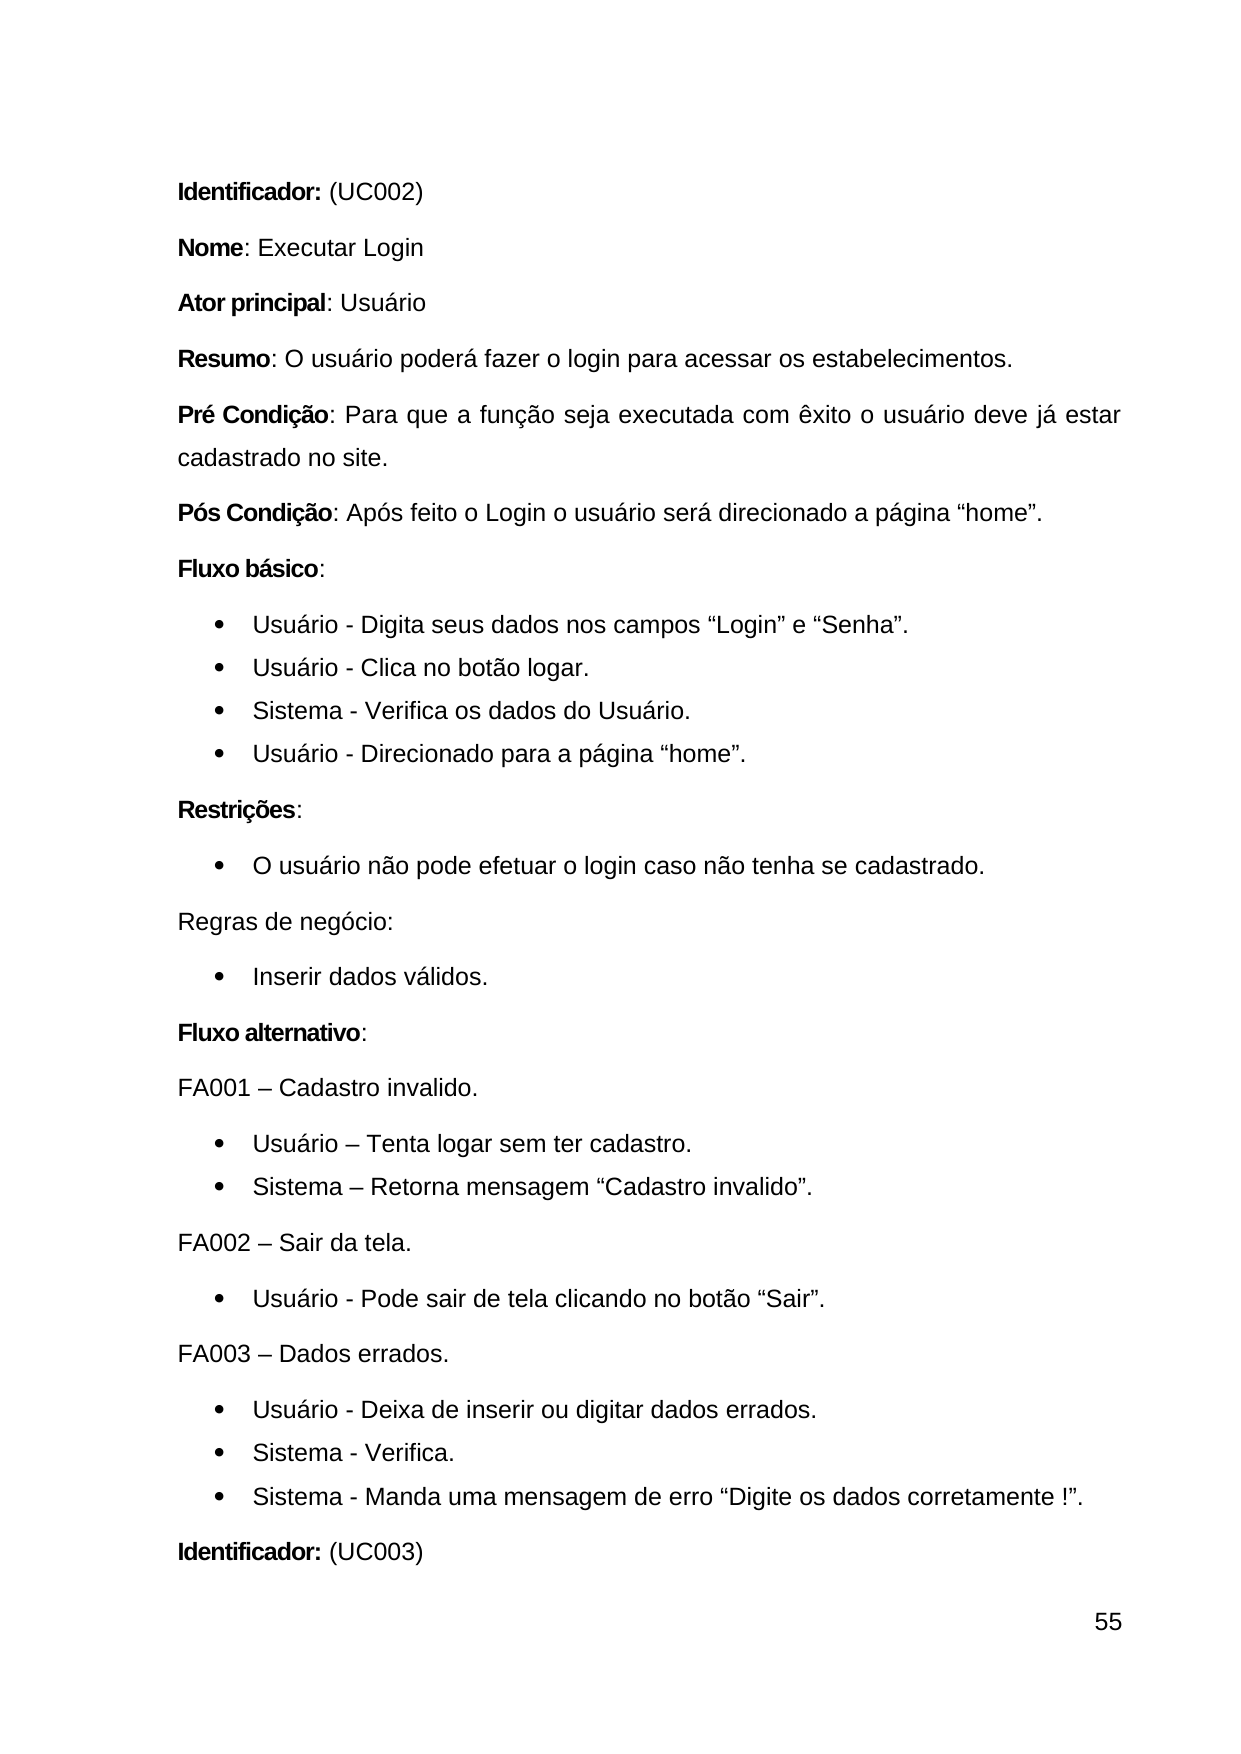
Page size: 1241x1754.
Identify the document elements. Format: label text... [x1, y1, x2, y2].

text Fluxo alternativo: [177, 1018, 1122, 1047]
list Sistema - Manda uma mensagem de erro “Digite os dados corretamente !”. [215, 1481, 1122, 1510]
text Regras de negócio: [177, 906, 1122, 935]
text Identificador: (UC003) [177, 1537, 1122, 1566]
list Sistema - Verifica os dados do Usuário. [215, 696, 1122, 725]
list Inserir dados válidos. [215, 962, 1122, 991]
text Pré Condição: Para que a função seja executada com êxito o usuário deve já estar cadastrado no site. [177, 400, 1122, 472]
list Usuário - Clica no botão logar. [215, 653, 1122, 682]
text Fluxo básico: [177, 554, 1122, 583]
list Usuário – Tenta logar sem ter cadastro. [215, 1129, 1122, 1158]
text Nome: Executar Login [177, 233, 1122, 262]
text FA003 – Dados errados. [177, 1339, 1122, 1368]
list Sistema - Verifica. [215, 1438, 1122, 1467]
text Resumo: O usuário poderá fazer o login para acessar os estabelecimentos. [177, 344, 1122, 373]
text FA002 – Sair da tela. [177, 1228, 1122, 1257]
list Sistema – Retorna mensagem “Cadastro invalido”. [215, 1172, 1122, 1201]
text Ator principal: Usuário [177, 288, 1122, 317]
list Usuário - Pode sair de tela clicando no botão “Sair”. [215, 1284, 1122, 1312]
list O usuário não pode efetuar o login caso não tenha se cadastrado. [215, 851, 1122, 879]
text Identificador: (UC002) [177, 177, 1122, 206]
text Restrições: [177, 795, 1122, 824]
text Pós Condição: Após feito o Login o usuário será direcionado a página “home”. [177, 498, 1122, 527]
list Usuário - Deixa de inserir ou digitar dados errados. [215, 1395, 1122, 1424]
list Usuário - Direcionado para a página “home”. [215, 739, 1122, 768]
list Usuário - Digita seus dados nos campos “Login” e “Senha”. [215, 610, 1122, 638]
text FA001 – Cadastro invalido. [177, 1073, 1122, 1102]
